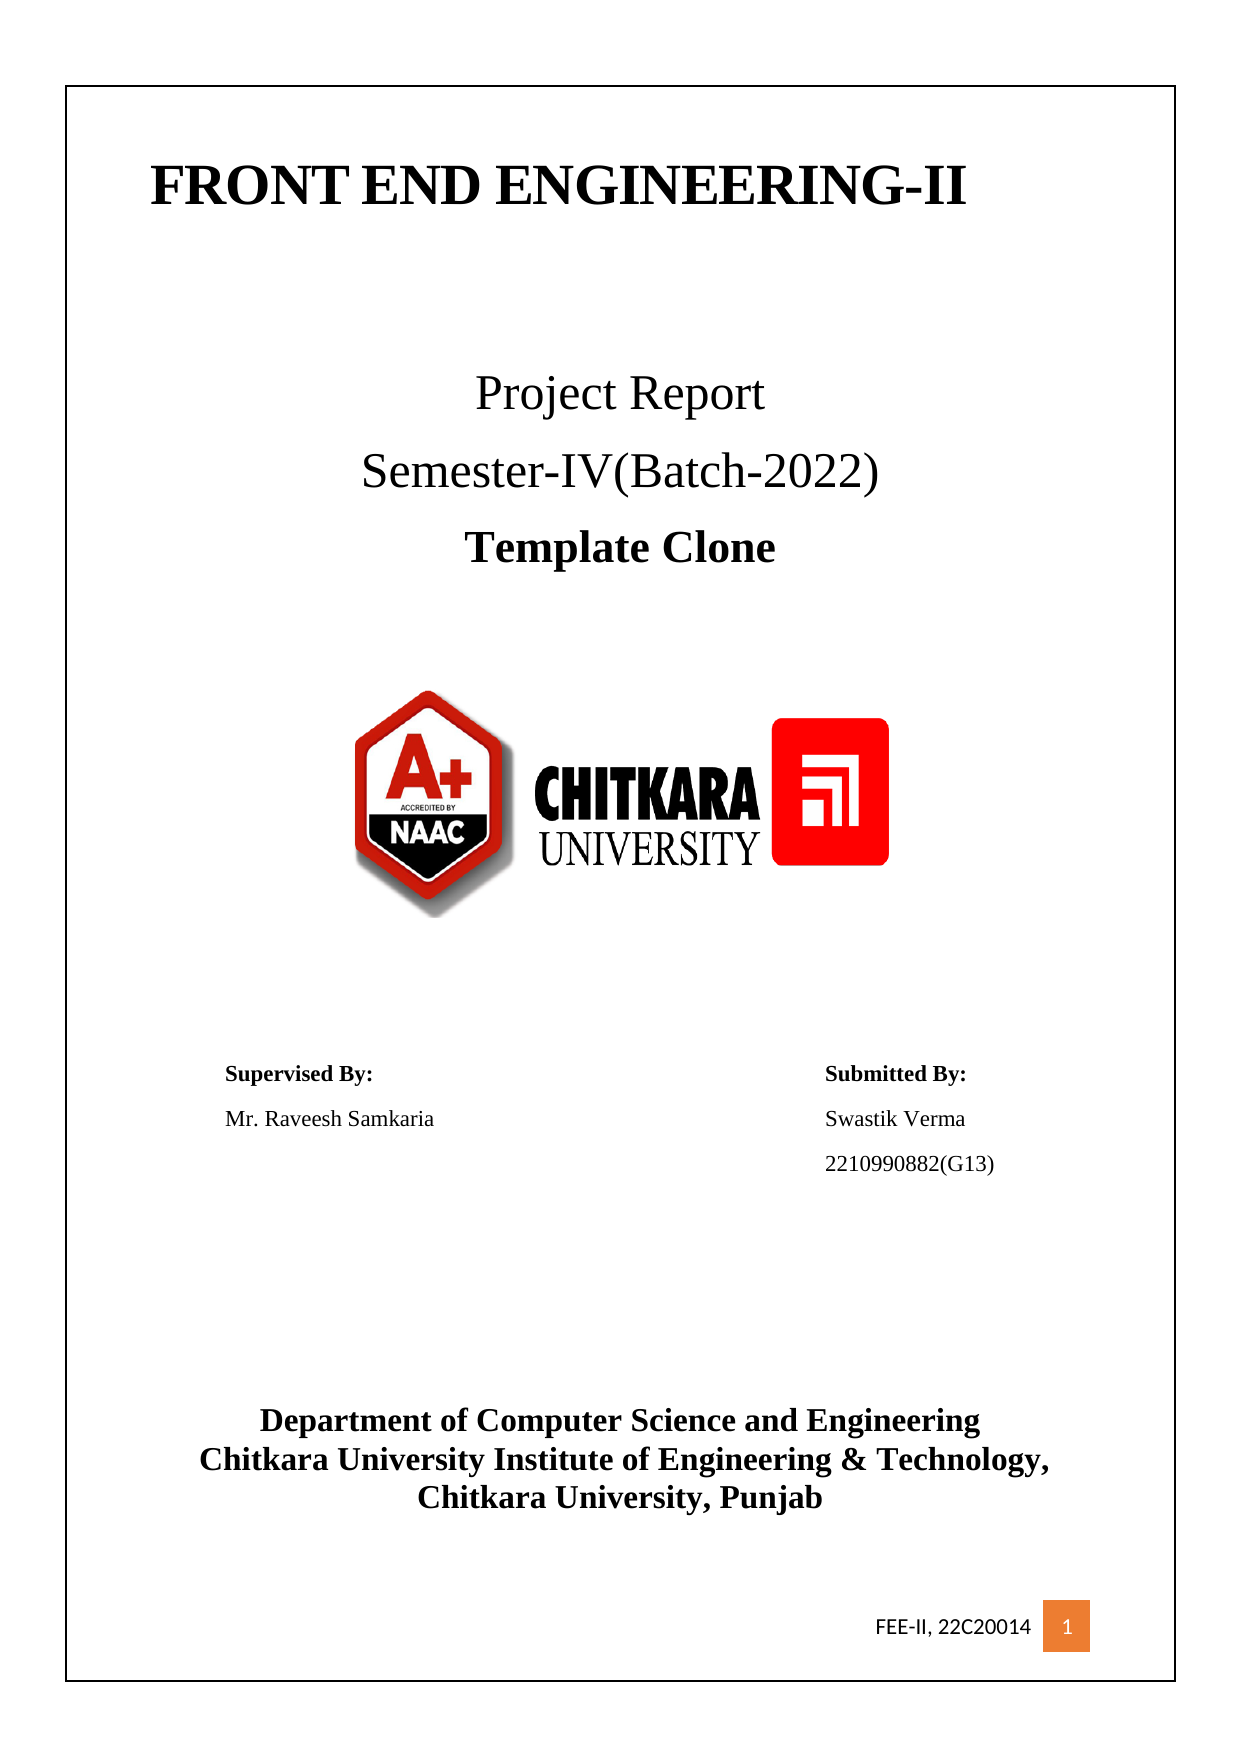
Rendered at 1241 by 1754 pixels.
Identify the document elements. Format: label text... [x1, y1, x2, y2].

text Project Report [150, 362, 1090, 420]
text 2210990882(G13) [750, 1150, 1090, 1176]
text Mr. Raveesh Samkaria Swastik Verma [150, 1105, 1090, 1131]
text Supervised By: Submitted By: [150, 1060, 1090, 1086]
text Template Clone [150, 520, 1090, 573]
title FRONT END ENGINEERING-II [150, 150, 1090, 217]
picture [327, 672, 913, 918]
text Department of Computer Science and Engineering [150, 1400, 1090, 1439]
text Chitkara University Institute of Engineering & Technology, Chitkara University, Punjab [150, 1439, 1090, 1515]
text Semester-IV(Batch-2022) [150, 441, 1090, 499]
